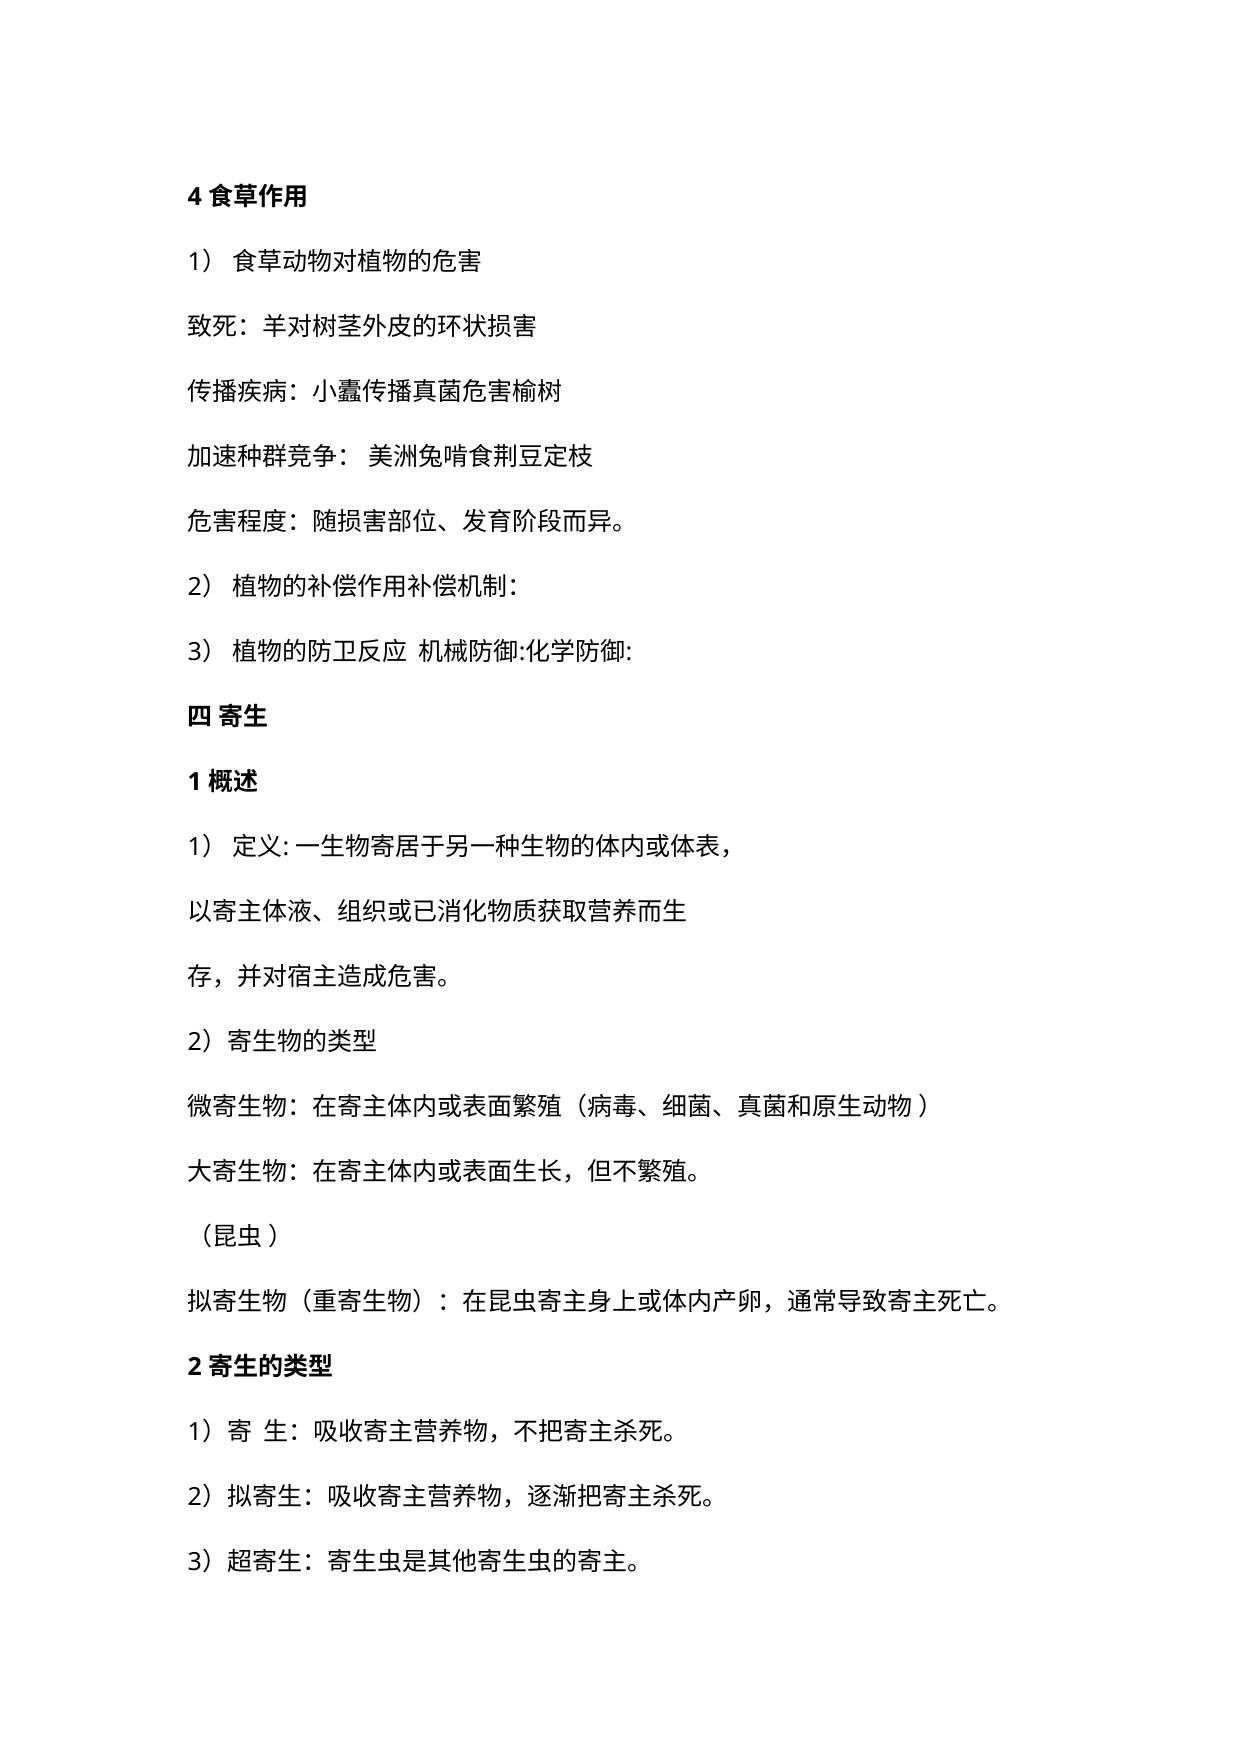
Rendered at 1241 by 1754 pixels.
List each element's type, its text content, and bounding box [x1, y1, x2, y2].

text 3）超寄生：寄生虫是其他寄生虫的寄主。 [187, 1527, 1053, 1592]
text 2 寄生的类型 [187, 1332, 1053, 1397]
text 存，并对宿主造成危害。 [187, 942, 1053, 1007]
text 1 概述 [187, 747, 1053, 812]
text 致死：羊对树茎外皮的环状损害 [187, 292, 1053, 357]
text 1）寄 生：吸收寄主营养物，不把寄主杀死。 [187, 1397, 1053, 1462]
text 4 食草作用 [187, 162, 1053, 227]
text 1） 定义: 一生物寄居于另一种生物的体内或体表， [187, 812, 1053, 877]
text 2）拟寄生：吸收寄主营养物，逐渐把寄主杀死。 [187, 1462, 1053, 1527]
text 大寄生物：在寄主体内或表面生长，但不繁殖。 [187, 1137, 1053, 1202]
text 危害程度：随损害部位、发育阶段而异。 [187, 487, 1053, 552]
text 1） 食草动物对植物的危害 [187, 227, 1053, 292]
text 以寄主体液、组织或已消化物质获取营养而生 [187, 877, 1053, 942]
text 拟寄生物（重寄生物）：在昆虫寄主身上或体内产卵，通常导致寄主死亡。 [187, 1267, 1053, 1332]
text 2） 植物的补偿作用补偿机制： [187, 552, 1053, 617]
text 传播疾病：小蠹传播真菌危害榆树 [187, 357, 1053, 422]
text 3） 植物的防卫反应 机械防御:化学防御: [187, 617, 1053, 682]
text （昆虫 ） [187, 1202, 1053, 1267]
text 加速种群竞争： 美洲兔啃食荆豆定枝 [187, 422, 1053, 487]
text 2）寄生物的类型 [187, 1007, 1053, 1072]
text 微寄生物：在寄主体内或表面繁殖（病毒、细菌、真菌和原生动物 ） [187, 1072, 1053, 1137]
text 四 寄生 [187, 682, 1053, 747]
